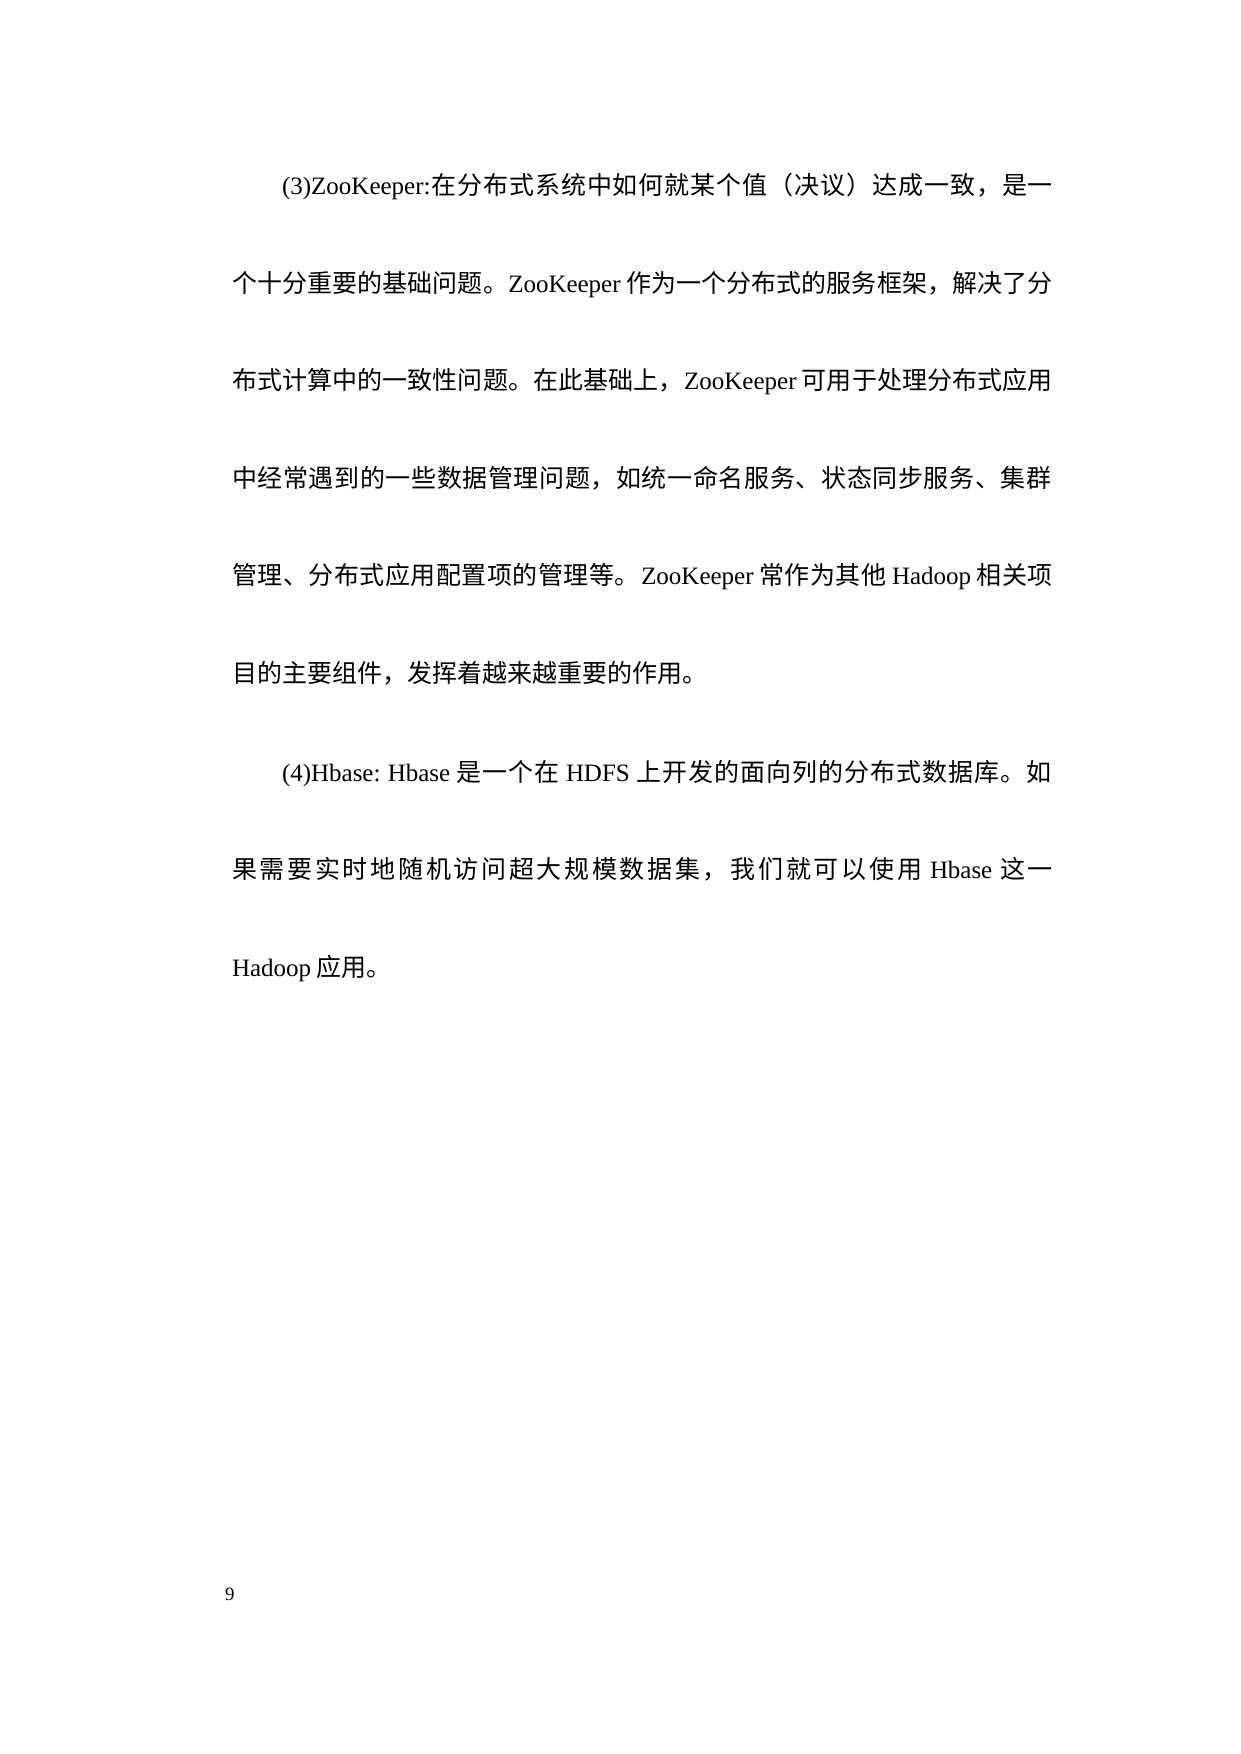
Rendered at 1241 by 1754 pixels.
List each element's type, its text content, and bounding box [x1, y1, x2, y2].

text (3)ZooKeeper:在分布式系统中如何就某个值（决议）达成一致，是一个十分重要的基础问题。ZooKeeper作为一个分布式的服务框架，解决了分布式计算中的一致性问题。在此基础上，ZooKeeper可用于处理分布式应用中经常遇到的一些数据管理问题，如统一命名服务、状态同步服务、集群管理、分布式应用配置项的管理等。ZooKeeper常作为其他Hadoop相关项目的主要组件，发挥着越来越重要的作用。 [232, 151, 1053, 704]
text (4)Hbase: Hbase是一个在HDFS上开发的面向列的分布式数据库。如果需要实时地随机访问超大规模数据集，我们就可以使用Hbase这一Hadoop应用。 [232, 738, 1053, 998]
